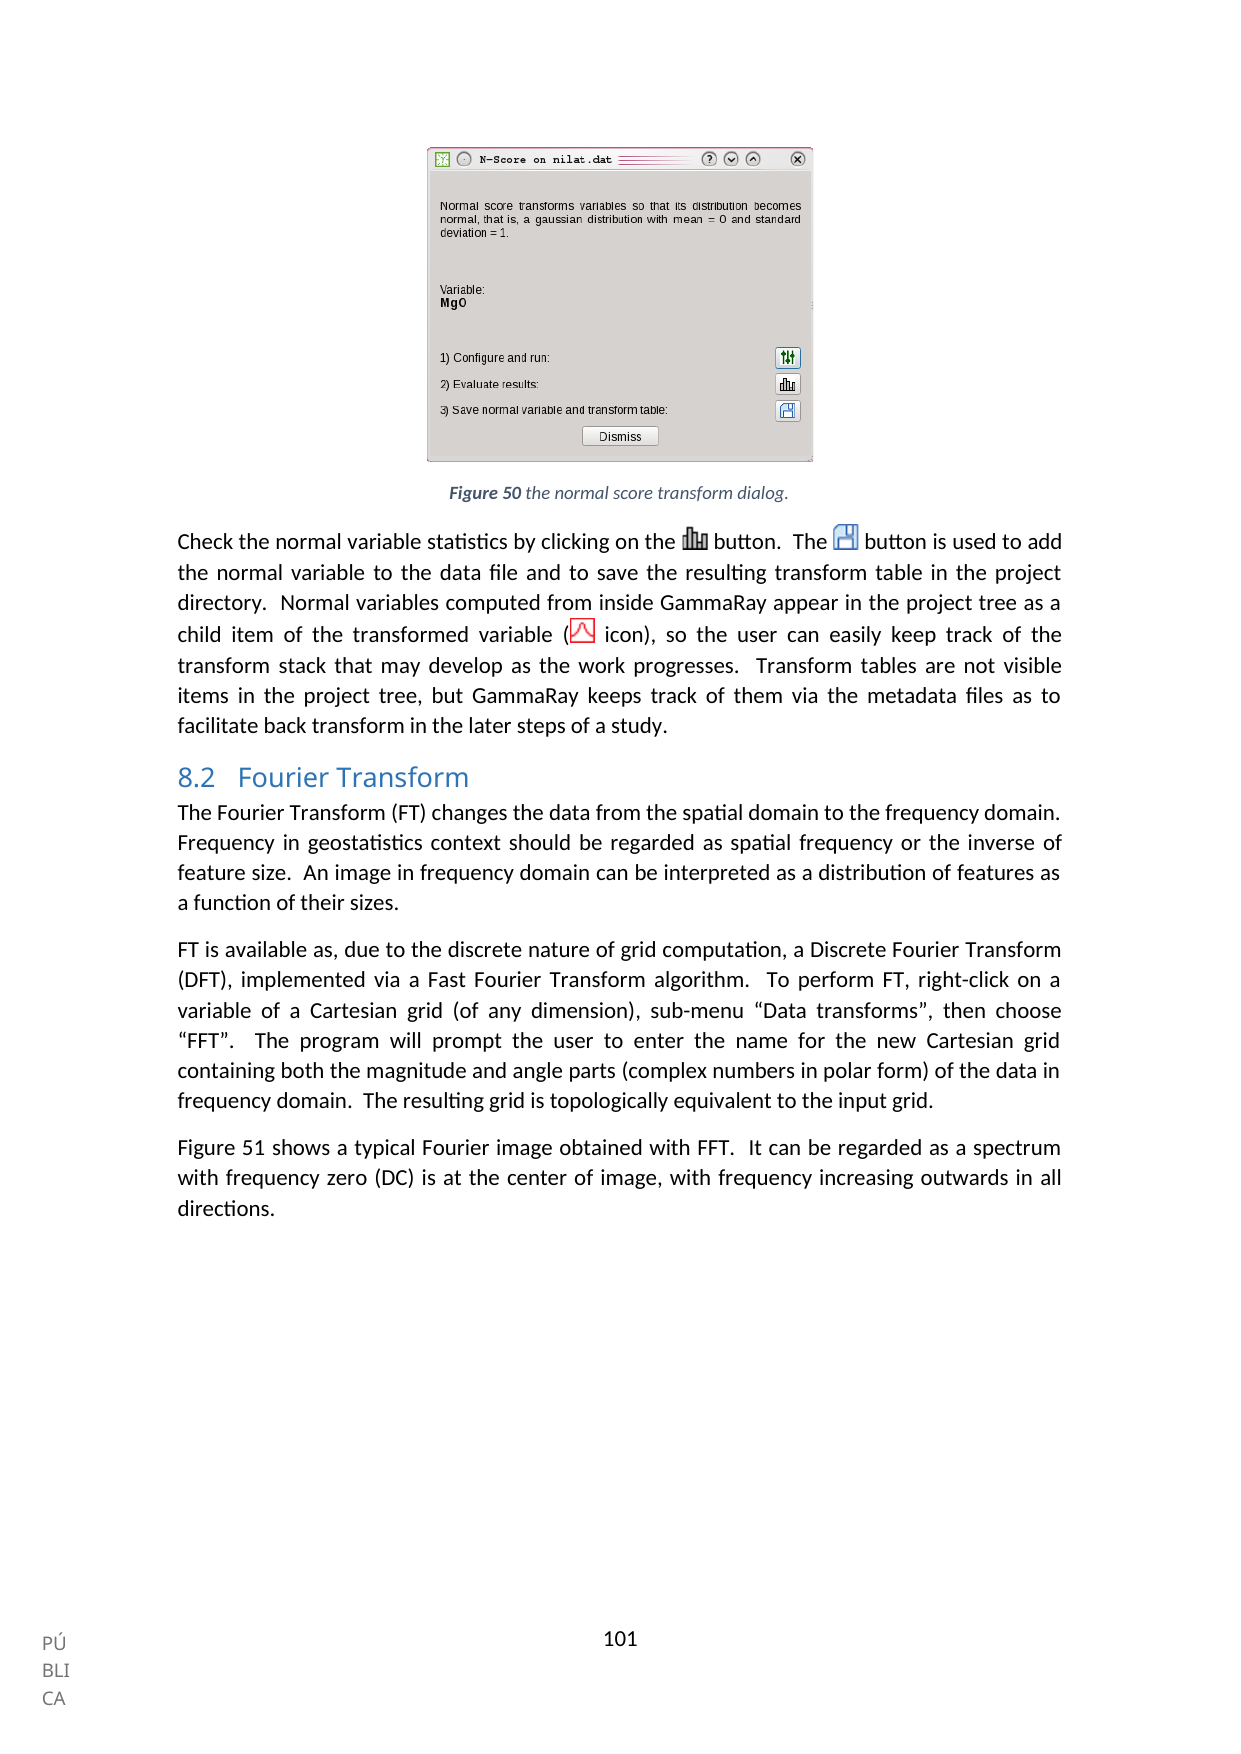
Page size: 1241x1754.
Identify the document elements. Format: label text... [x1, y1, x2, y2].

text Figure 50 the normal score transform dialog. [177, 481, 1063, 504]
text The Fourier Transform (FT) changes the data from the spatial domain to the frequency domain. Frequency in geostatistics context should be regarded as spatial frequency or the inverse of feature size. An image in frequency domain can be interpreted as a distribution of features as a function of their sizes. [177, 798, 1063, 917]
text FT is available as, due to the discrete nature of grid computation, a Discrete Fourier Transform (DFT), implemented via a Fast Fourier Transform algorithm. To perform FT, right-click on a variable of a Cartesian grid (of any dimension), sub-menu “Data transforms”, then choose “FFT”. The program will prompt the user to enter the name for the new Cartesian grid containing both the magnitude and angle parts (complex numbers in polar form) of the data in frequency domain. The resulting grid is topologically equivalent to the input grid. [177, 935, 1063, 1114]
text Figure 50 shows a typical Fourier image obtained with FFT. It can be regarded as a spectrum with frequency zero (DC) is at the center of image, with frequency increasing outwards in all directions. [177, 1133, 1063, 1222]
picture [570, 618, 595, 643]
subtitle Fourier Transform [177, 758, 1063, 795]
picture [682, 524, 708, 550]
picture [833, 524, 859, 550]
text Check the normal variable statistics by clicking on the button. The button is used to add the normal variable to the data file and to save the resulting transform table in the project directory. Normal variables computed from inside GammaRay appear in the project tree as a child item of the transformed variable ( icon), so the user can easily keep track of the transform stack that may develop as the work progresses. Transform tables are not visible items in the project tree, but GammaRay keeps track of them via the metadata files as to facilitate back transform in the later steps of a study. [177, 524, 1063, 739]
picture [427, 147, 814, 462]
